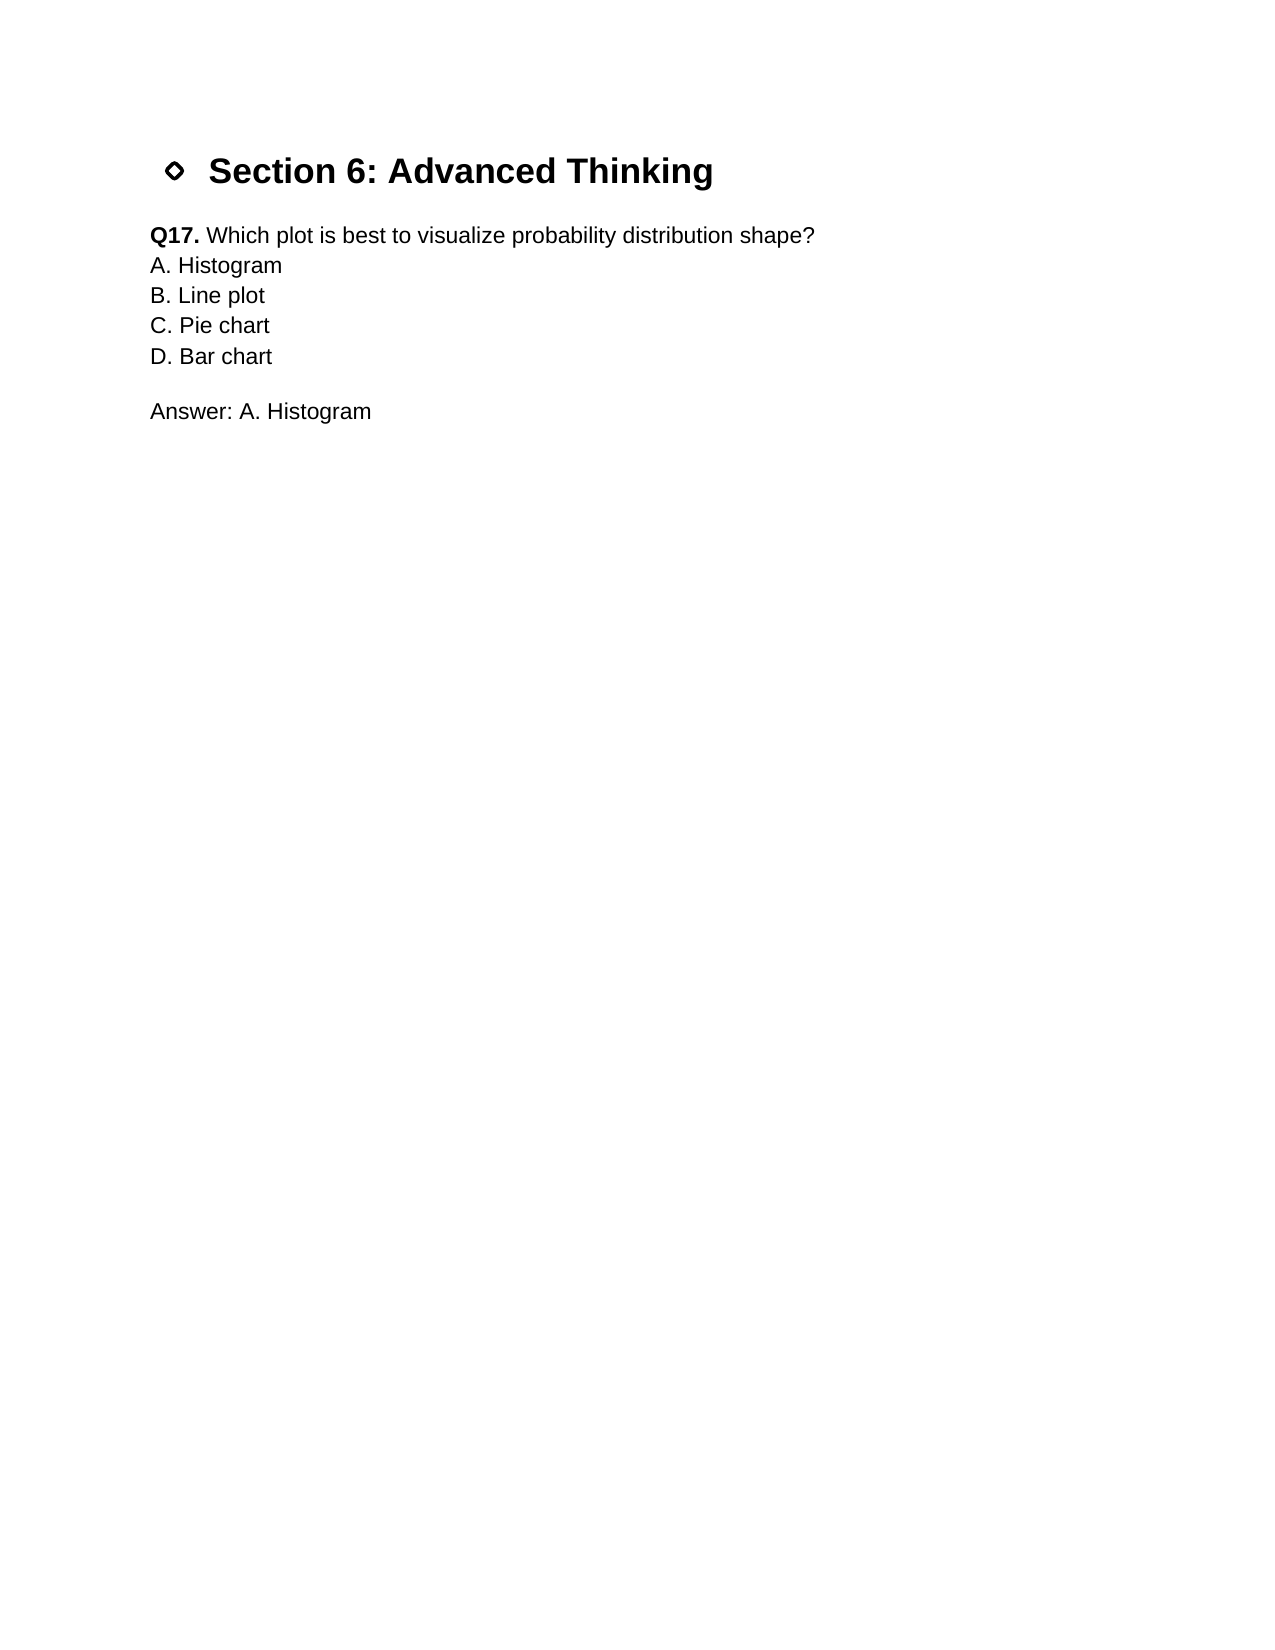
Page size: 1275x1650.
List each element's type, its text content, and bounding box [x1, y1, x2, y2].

text Answer: A. Histogram [150, 398, 1125, 424]
text Q17. Which plot is best to visualize probability distribution shape? A. Histogram B. Line plot C. Pie chart D. Bar chart [150, 222, 1125, 369]
subtitle 🔹 Section 6: Advanced Thinking [150, 150, 1125, 191]
